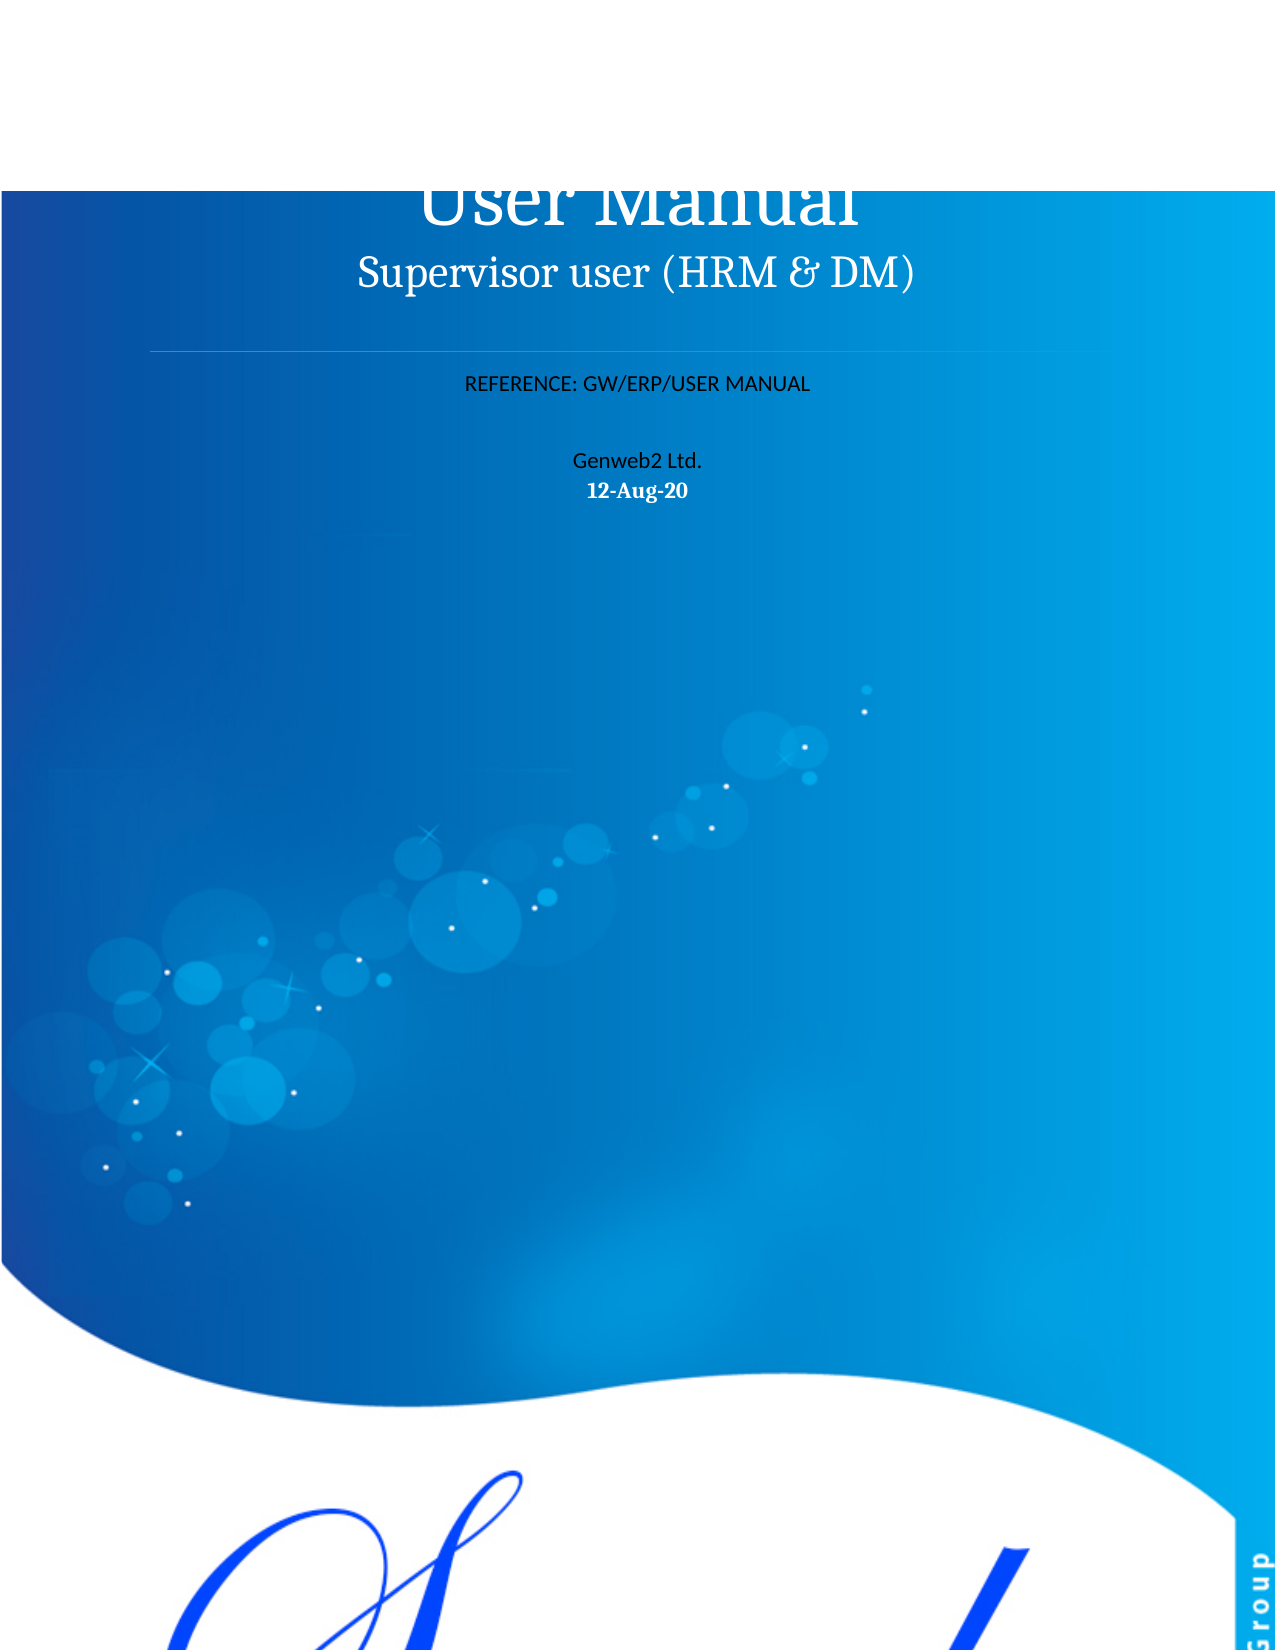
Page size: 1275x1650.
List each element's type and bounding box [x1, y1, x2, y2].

picture [1253, 1621, 1269, 1629]
picture [1257, 1640, 1269, 1650]
picture [432, 191, 458, 221]
picture [1, 191, 1236, 1650]
picture [727, 191, 773, 351]
picture [1253, 1599, 1269, 1614]
picture [1253, 1554, 1275, 1568]
picture [767, 191, 773, 222]
picture [1253, 1578, 1269, 1591]
picture [621, 191, 640, 215]
picture [515, 191, 532, 202]
picture [677, 207, 692, 222]
